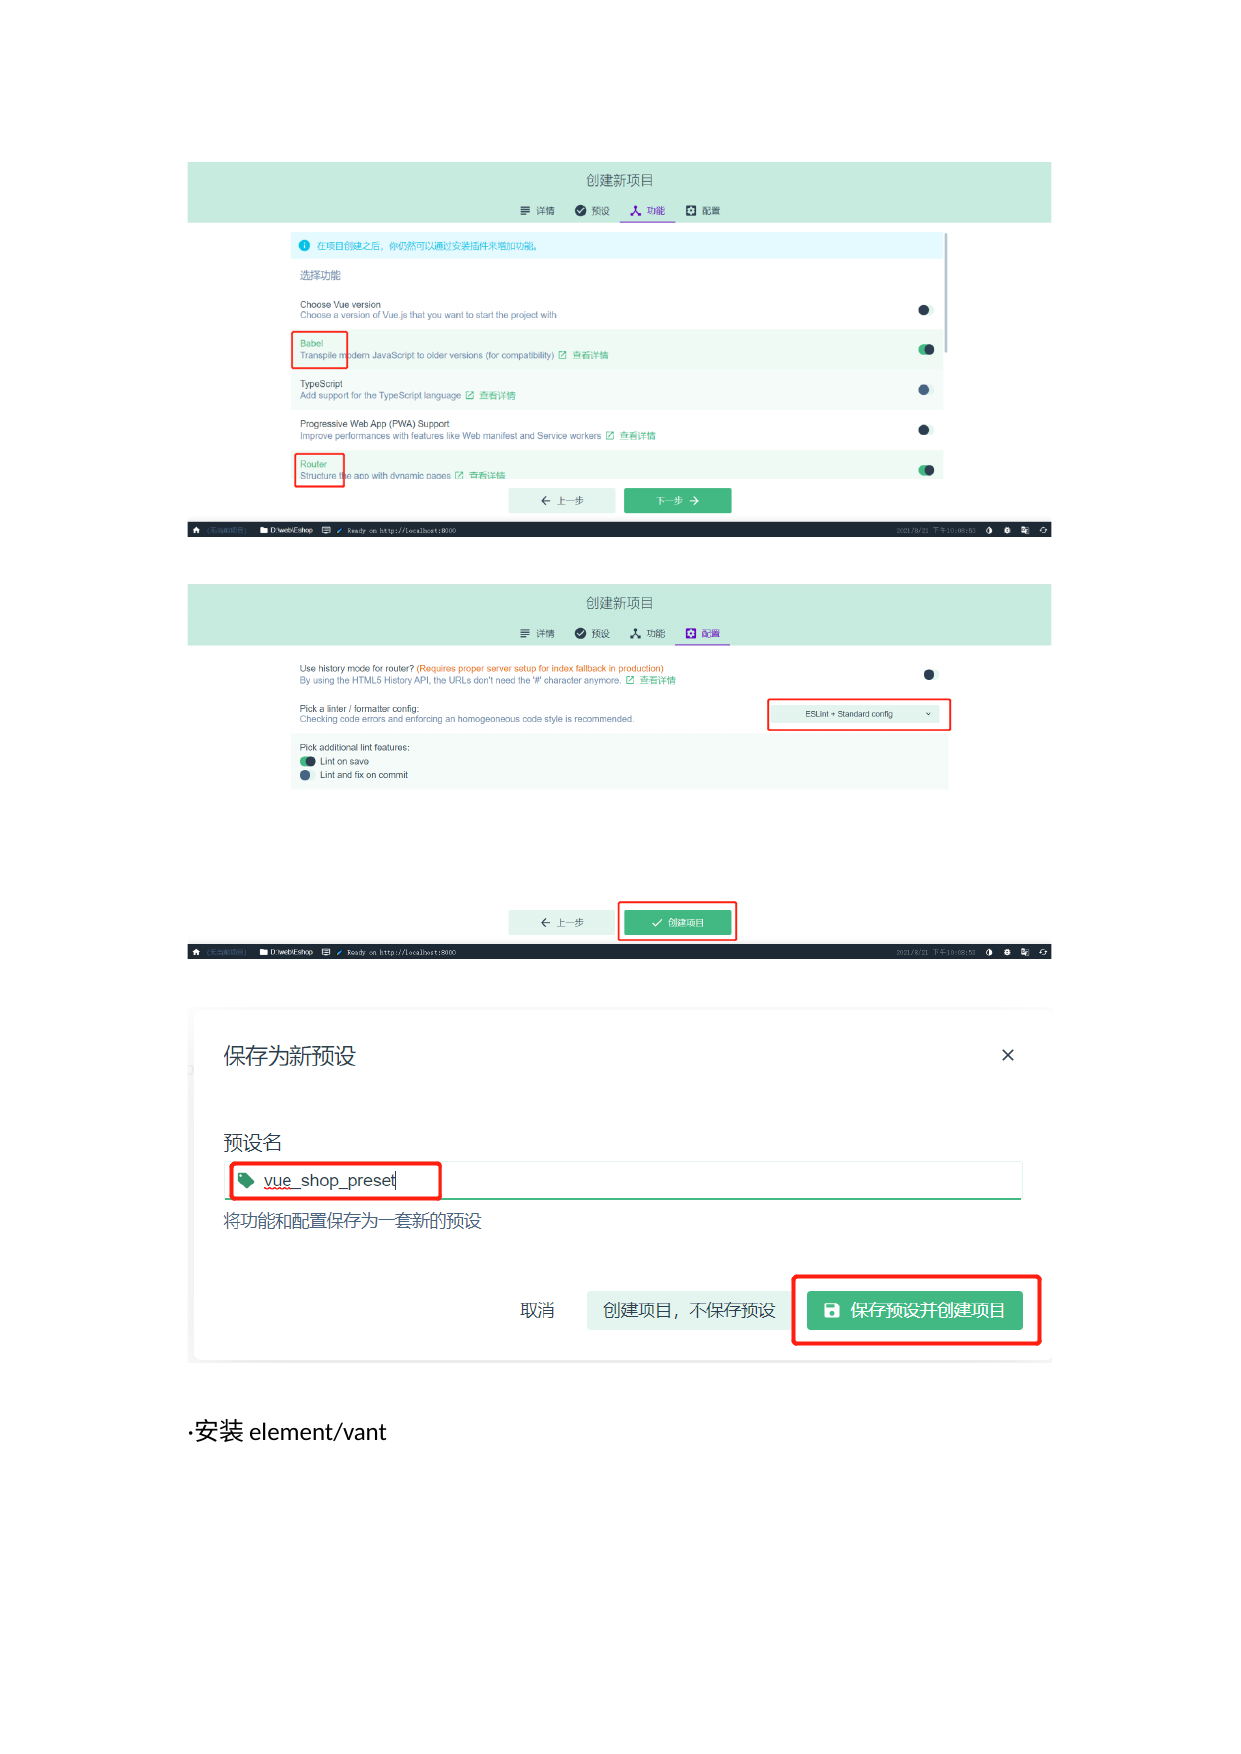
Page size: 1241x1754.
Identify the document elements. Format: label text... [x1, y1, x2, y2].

picture [187, 1007, 1052, 1363]
text ·安装element/vant [187, 1397, 1053, 1462]
picture [187, 162, 1052, 537]
picture [187, 584, 1052, 959]
